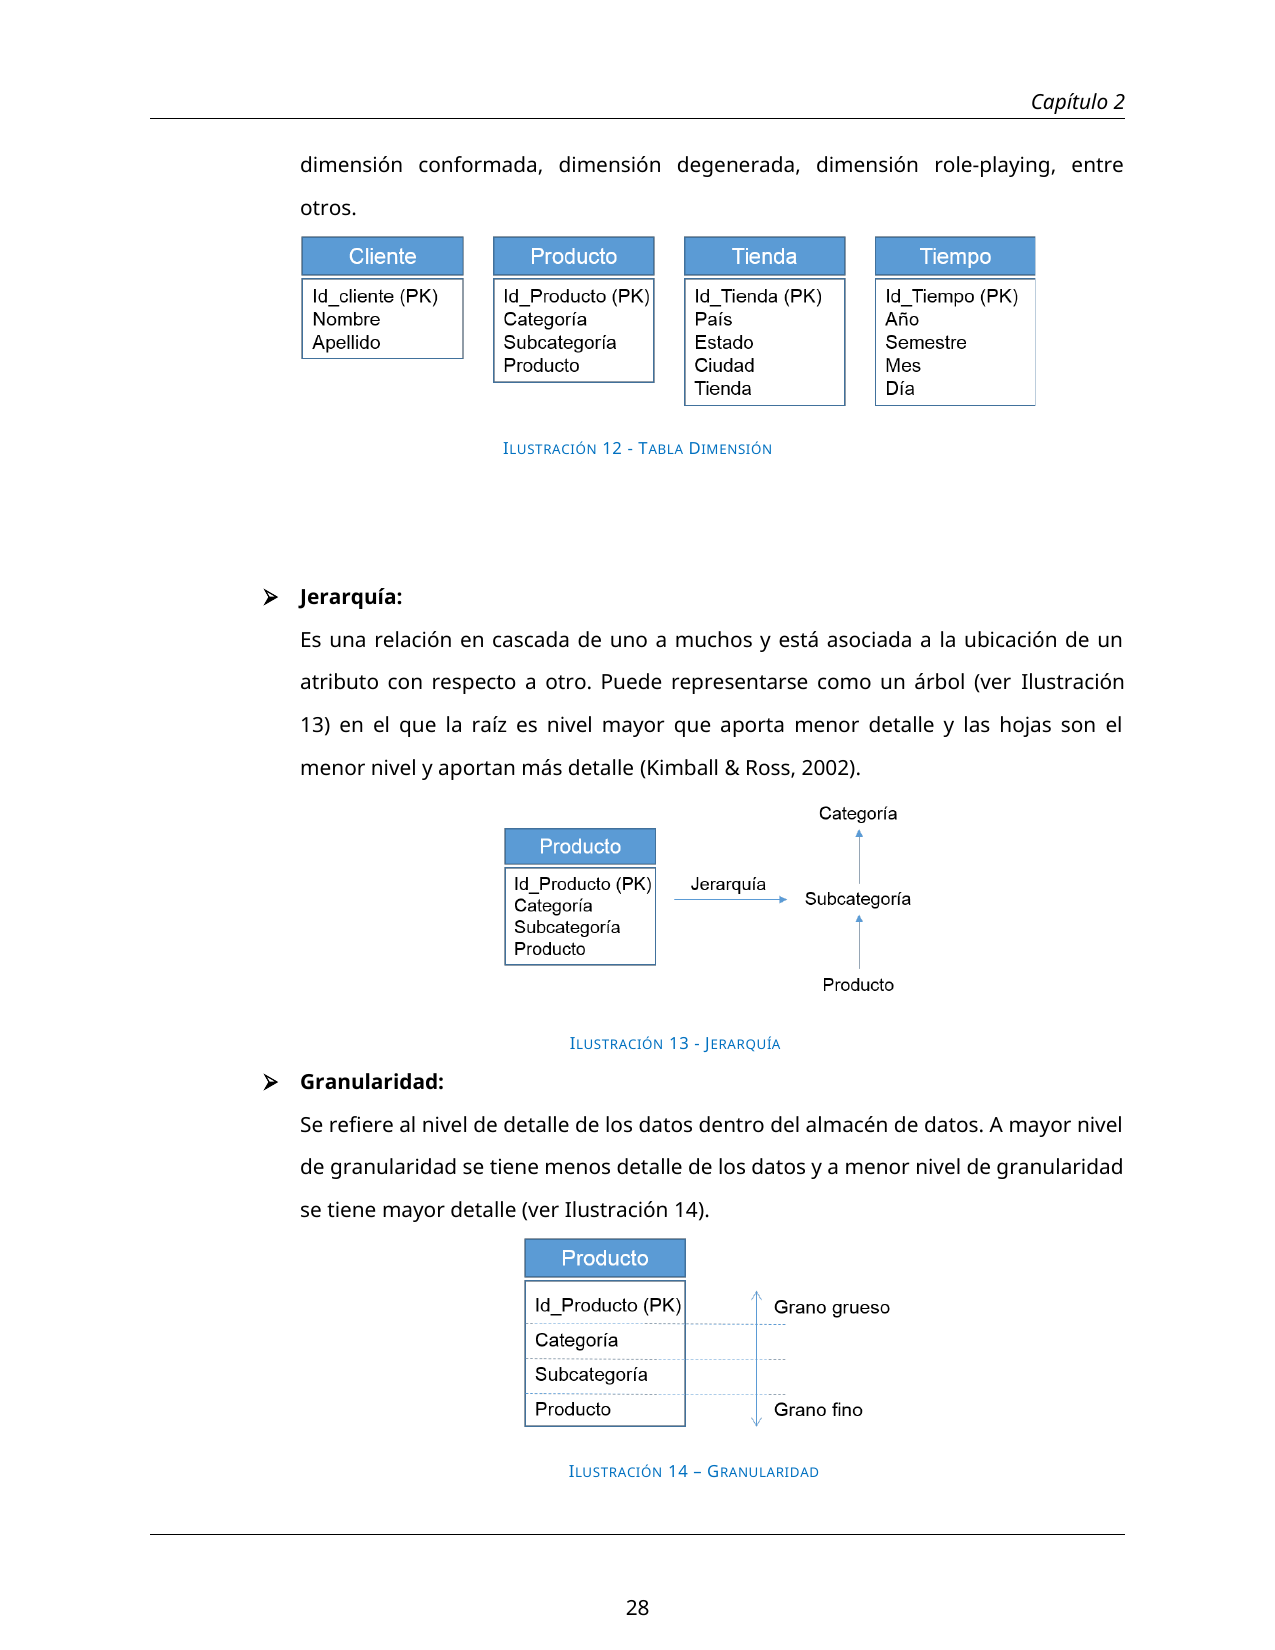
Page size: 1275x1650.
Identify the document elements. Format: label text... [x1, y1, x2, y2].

text Ilustración 14 – Granularidad [262, 1459, 1125, 1482]
picture [523, 1237, 902, 1433]
text Ilustración 12 - Tabla Dimensión [150, 437, 1125, 459]
picture [503, 795, 922, 1006]
picture [300, 235, 1036, 411]
text Ilustración 13 - Jerarquía [225, 1032, 1125, 1055]
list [300, 150, 1125, 221]
list Jerarquía: [262, 582, 1125, 611]
list Se refiere al nivel de detalle de los datos dentro del almacén de datos. A mayor nivel de granularidad se tiene menos detalle de los datos y a menor nivel de granularidad se tiene mayor detalle (ver Ilustración 14). [300, 1110, 1125, 1223]
list Es una relación en cascada de uno a muchos y está asociada a la ubicación de un atributo con respecto a otro. Puede representarse como un árbol (ver Ilustración 13) en el que la raíz es nivel mayor que aporta menor detalle y las hojas son el menor nivel y aportan más detalle . [300, 625, 1125, 781]
list Granularidad: [262, 1067, 1125, 1096]
